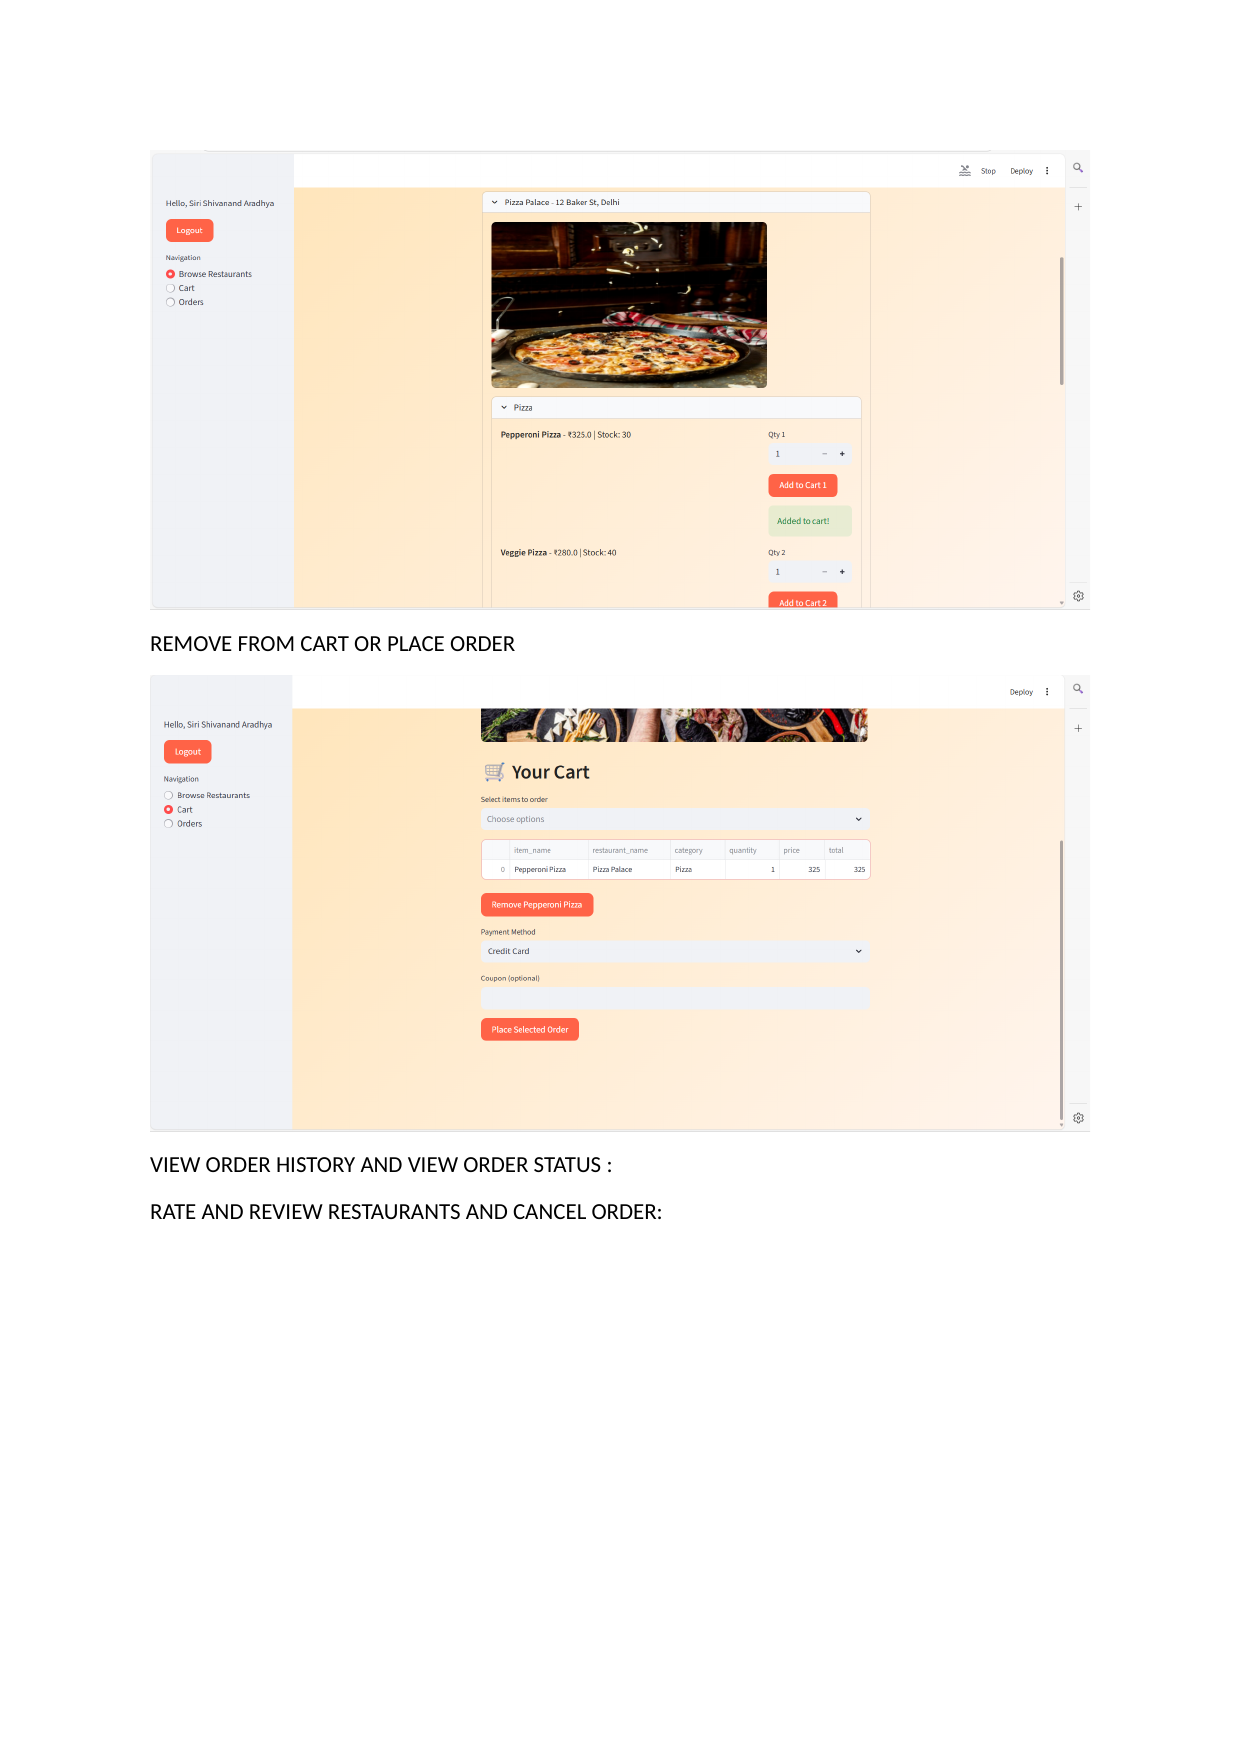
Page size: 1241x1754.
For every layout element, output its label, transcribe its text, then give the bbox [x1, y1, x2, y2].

text RATE AND REVIEW RESTAURANTS AND CANCEL ORDER: [150, 1197, 1090, 1226]
text VIEW ORDER HISTORY AND VIEW ORDER STATUS : [150, 1151, 1090, 1179]
picture [150, 150, 1091, 610]
picture [150, 675, 1091, 1132]
text REMOVE FROM CART OR PLACE ORDER [150, 629, 1090, 657]
